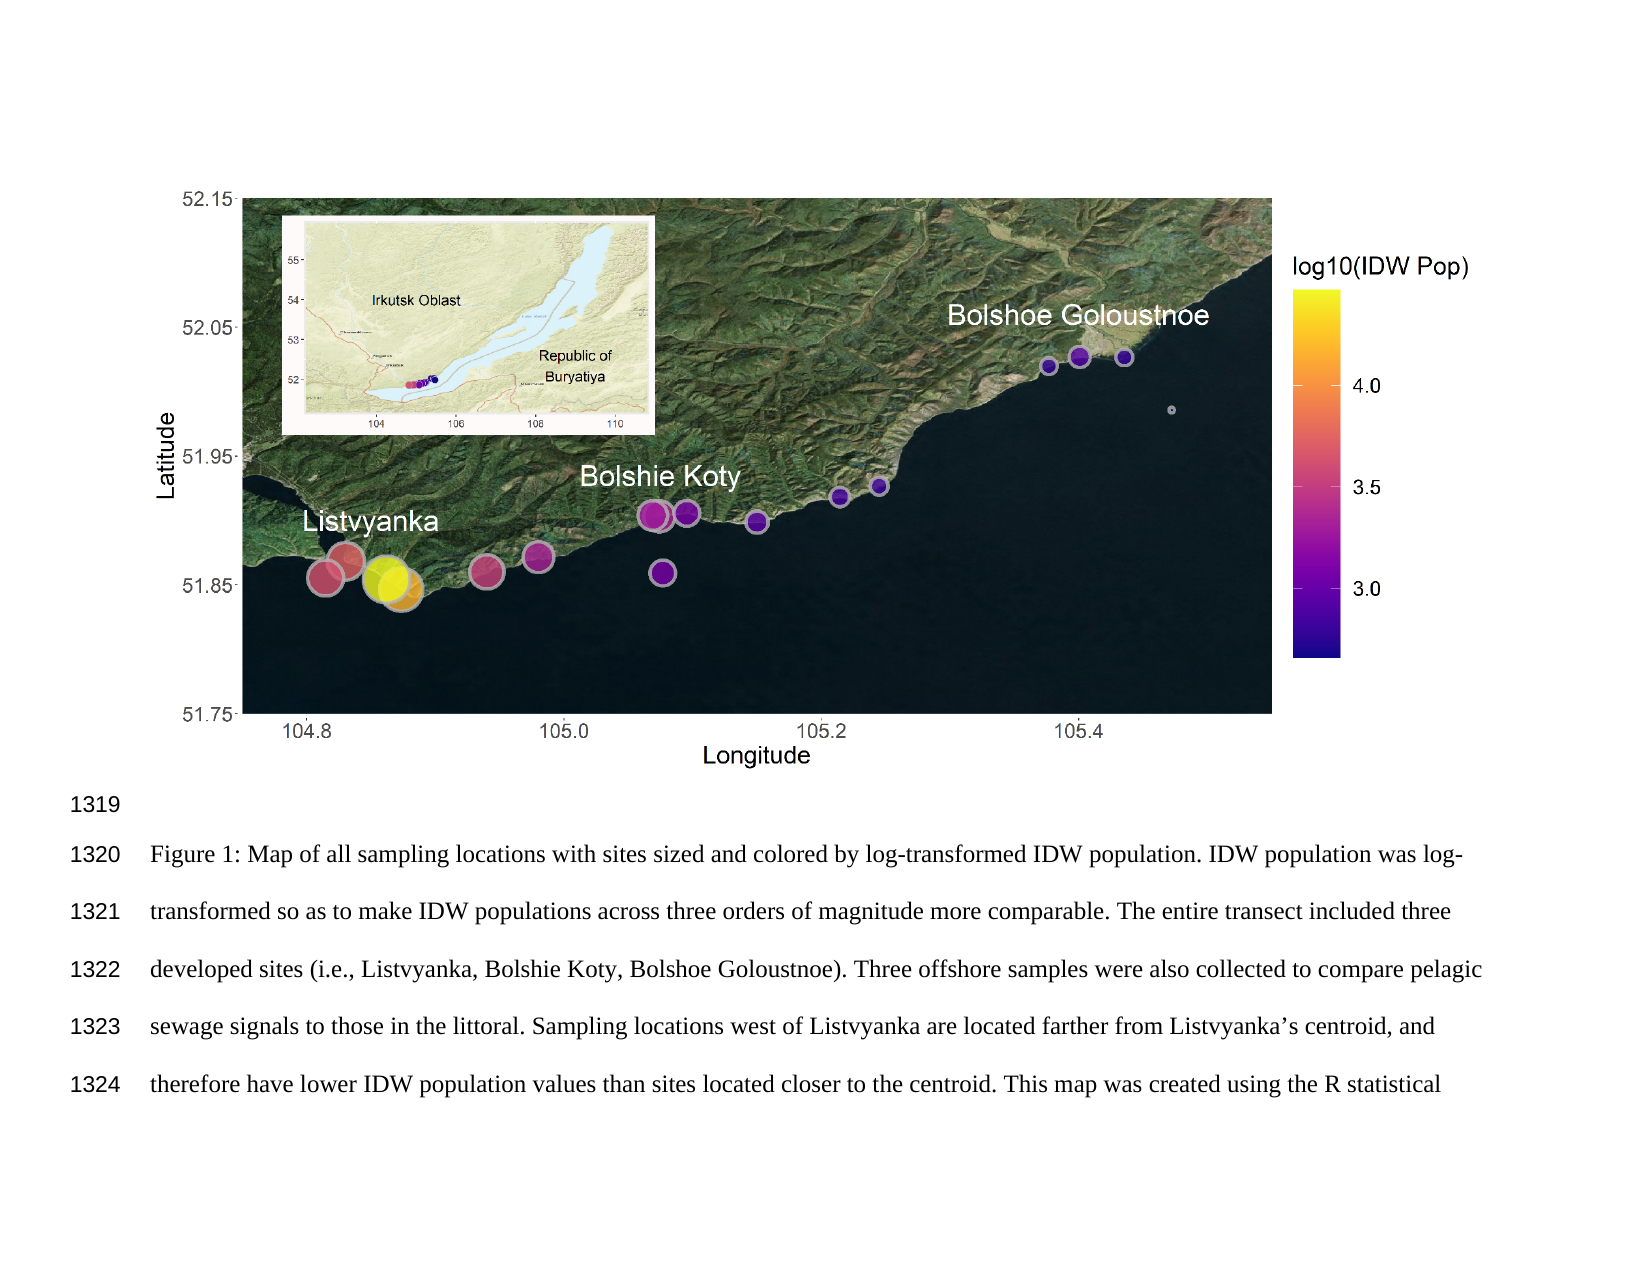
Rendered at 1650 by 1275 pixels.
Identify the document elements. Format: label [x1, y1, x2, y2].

picture [150, 150, 1475, 813]
text [150, 839, 1500, 1098]
